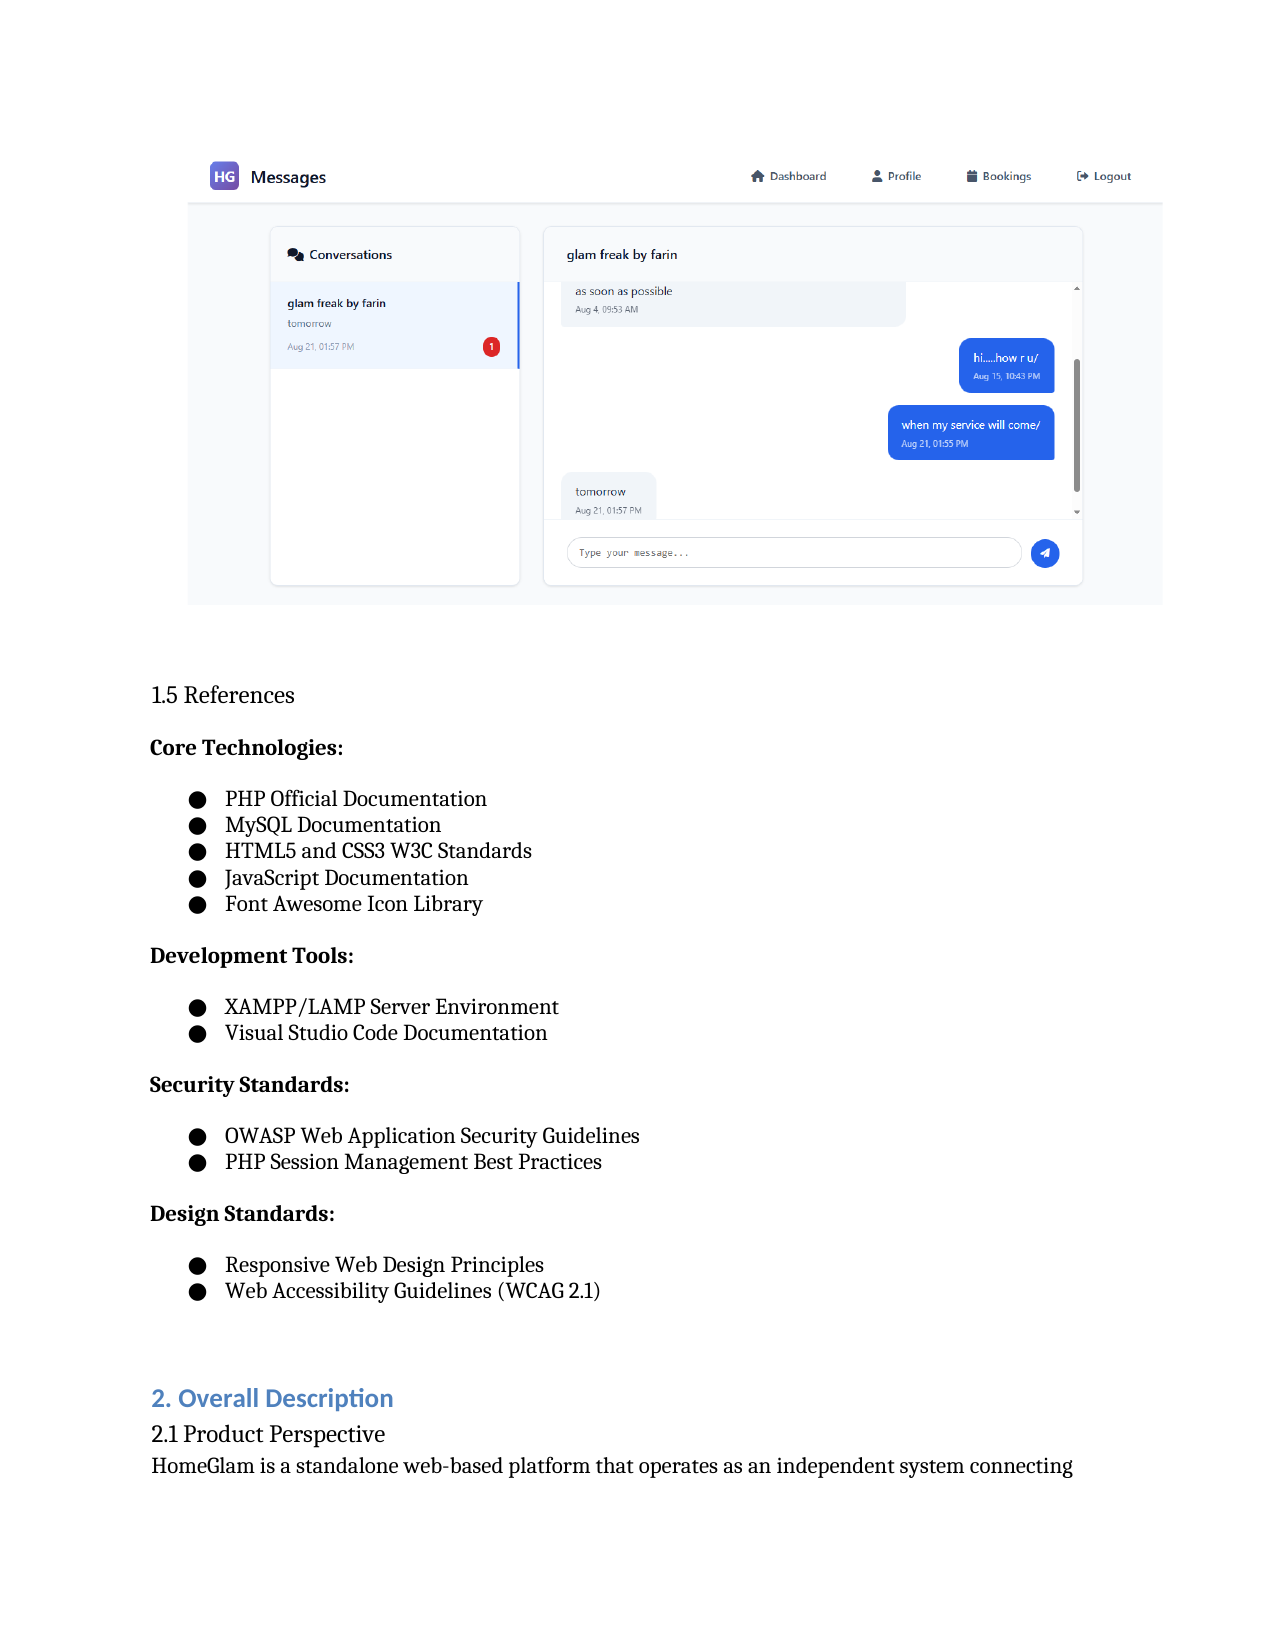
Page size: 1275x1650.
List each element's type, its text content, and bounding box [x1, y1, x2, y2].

picture [187, 150, 1163, 605]
text 1.5 References [152, 681, 1125, 709]
list XAMPP/LAMP Server Environment [187, 994, 1125, 1020]
list PHP Official Documentation [187, 786, 1125, 812]
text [151, 1453, 1125, 1479]
list Visual Studio Code Documentation [187, 1020, 1125, 1046]
text 2. Overall Description [151, 1381, 1125, 1414]
text Core Technologies: [150, 734, 1125, 761]
text Security Standards: [150, 1071, 1125, 1098]
list Web Accessibility Guidelines (WCAG 2.1) [187, 1278, 1125, 1304]
list HTML5 and CSS3 W3C Standards [187, 838, 1125, 865]
text Design Standards: [150, 1201, 1125, 1227]
list PHP Session Management Best Practices [187, 1149, 1125, 1176]
text Development Tools: [150, 942, 1125, 969]
list OWASP Web Application Security Guidelines [187, 1123, 1125, 1149]
list JavaScript Documentation [187, 865, 1125, 891]
list MySQL Documentation [187, 812, 1125, 838]
text 2.1 Product Perspective [151, 1420, 1125, 1449]
list Responsive Web Design Principles [187, 1252, 1125, 1278]
list Font Awesome Icon Library [187, 891, 1125, 917]
